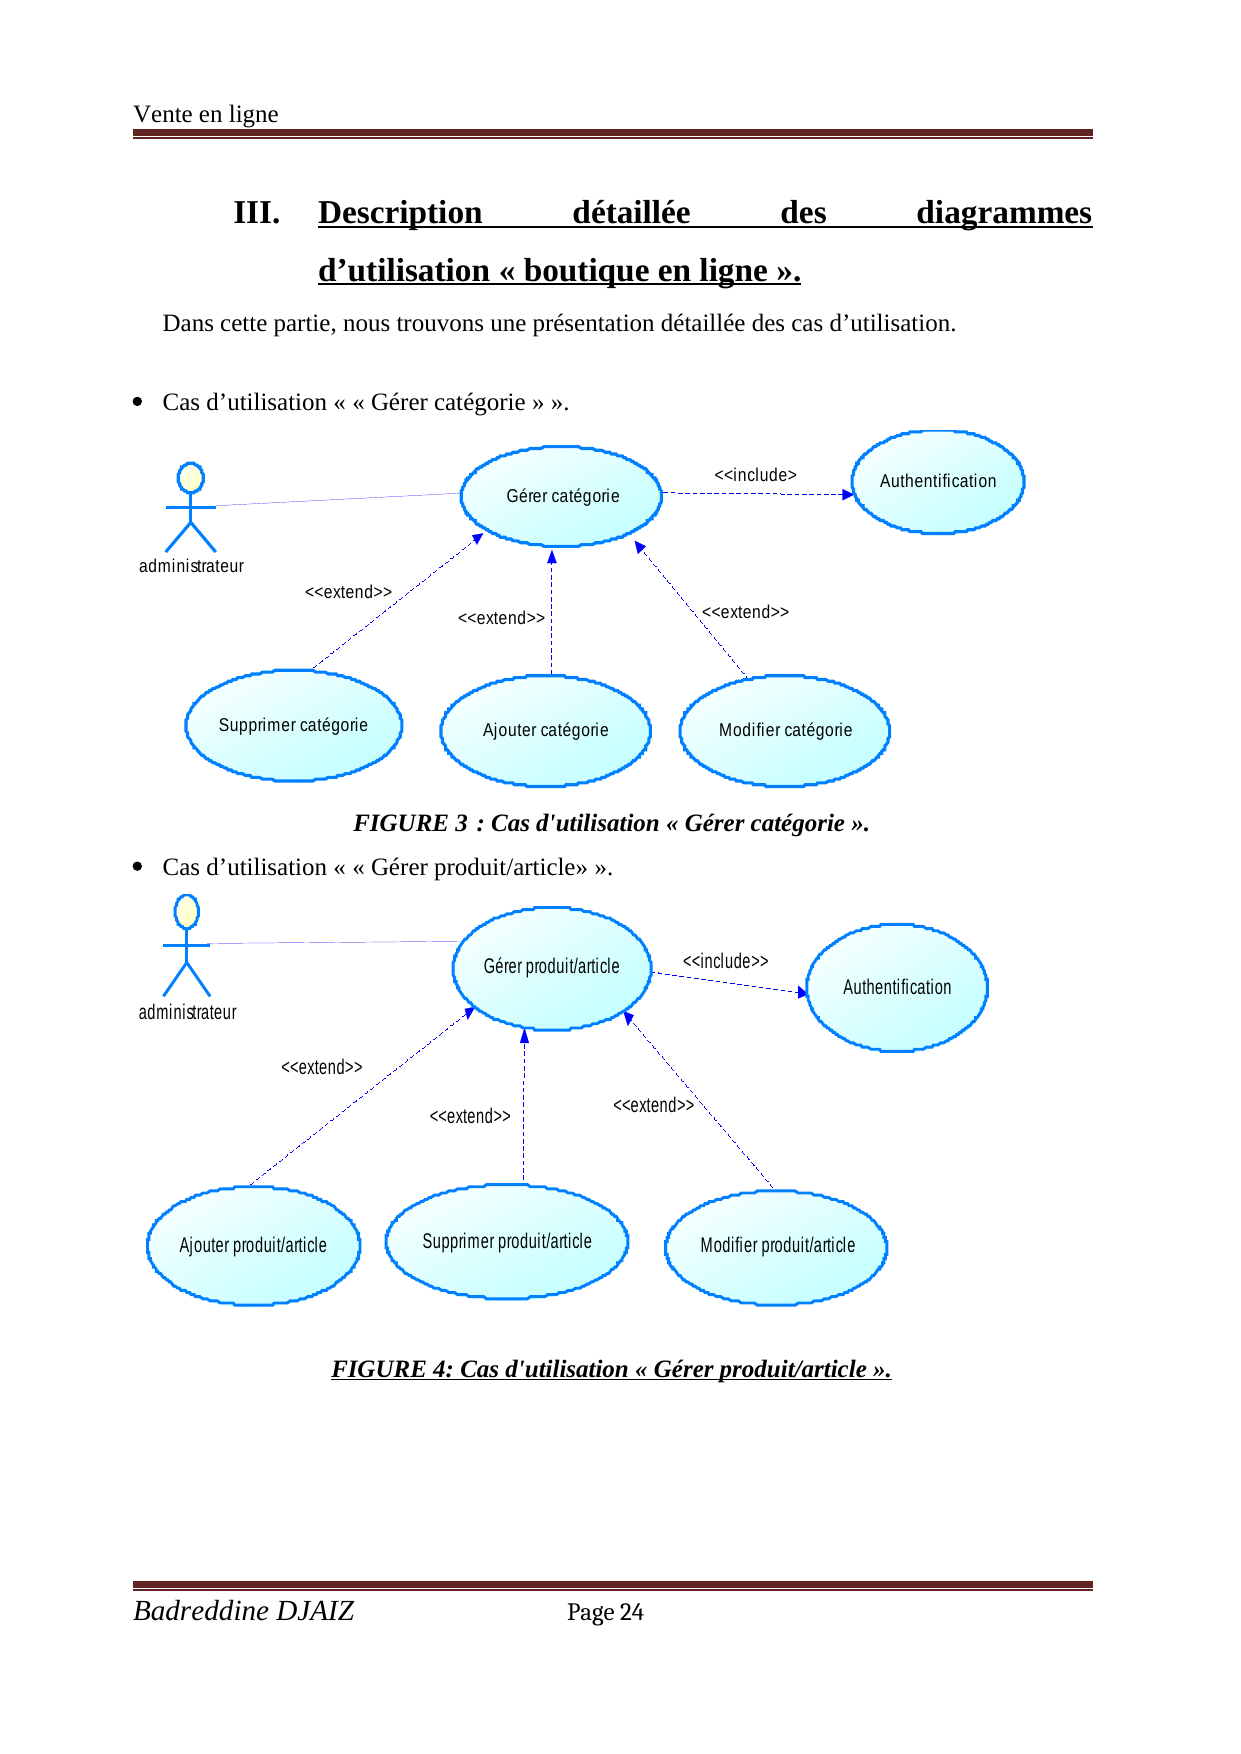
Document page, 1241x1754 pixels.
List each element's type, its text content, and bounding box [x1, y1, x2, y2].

text Dans cette partie, nous trouvons une présentation détaillée des cas d’utilisation. [133, 308, 1093, 336]
subtitle FIGURE 4: Cas d'utilisation « Gérer produit/article ». [133, 1354, 1093, 1383]
list Cas d’utilisation « « Gérer produit/article» ». [133, 852, 1093, 880]
subtitle Description détaillée des diagrammes d’utilisation « boutique en ligne ». [280, 193, 1093, 288]
list Cas d’utilisation « « Gérer catégorie » ». [133, 387, 1093, 416]
subtitle FIGURE 3 : Cas d'utilisation « Gérer catégorie ». [133, 808, 1093, 837]
